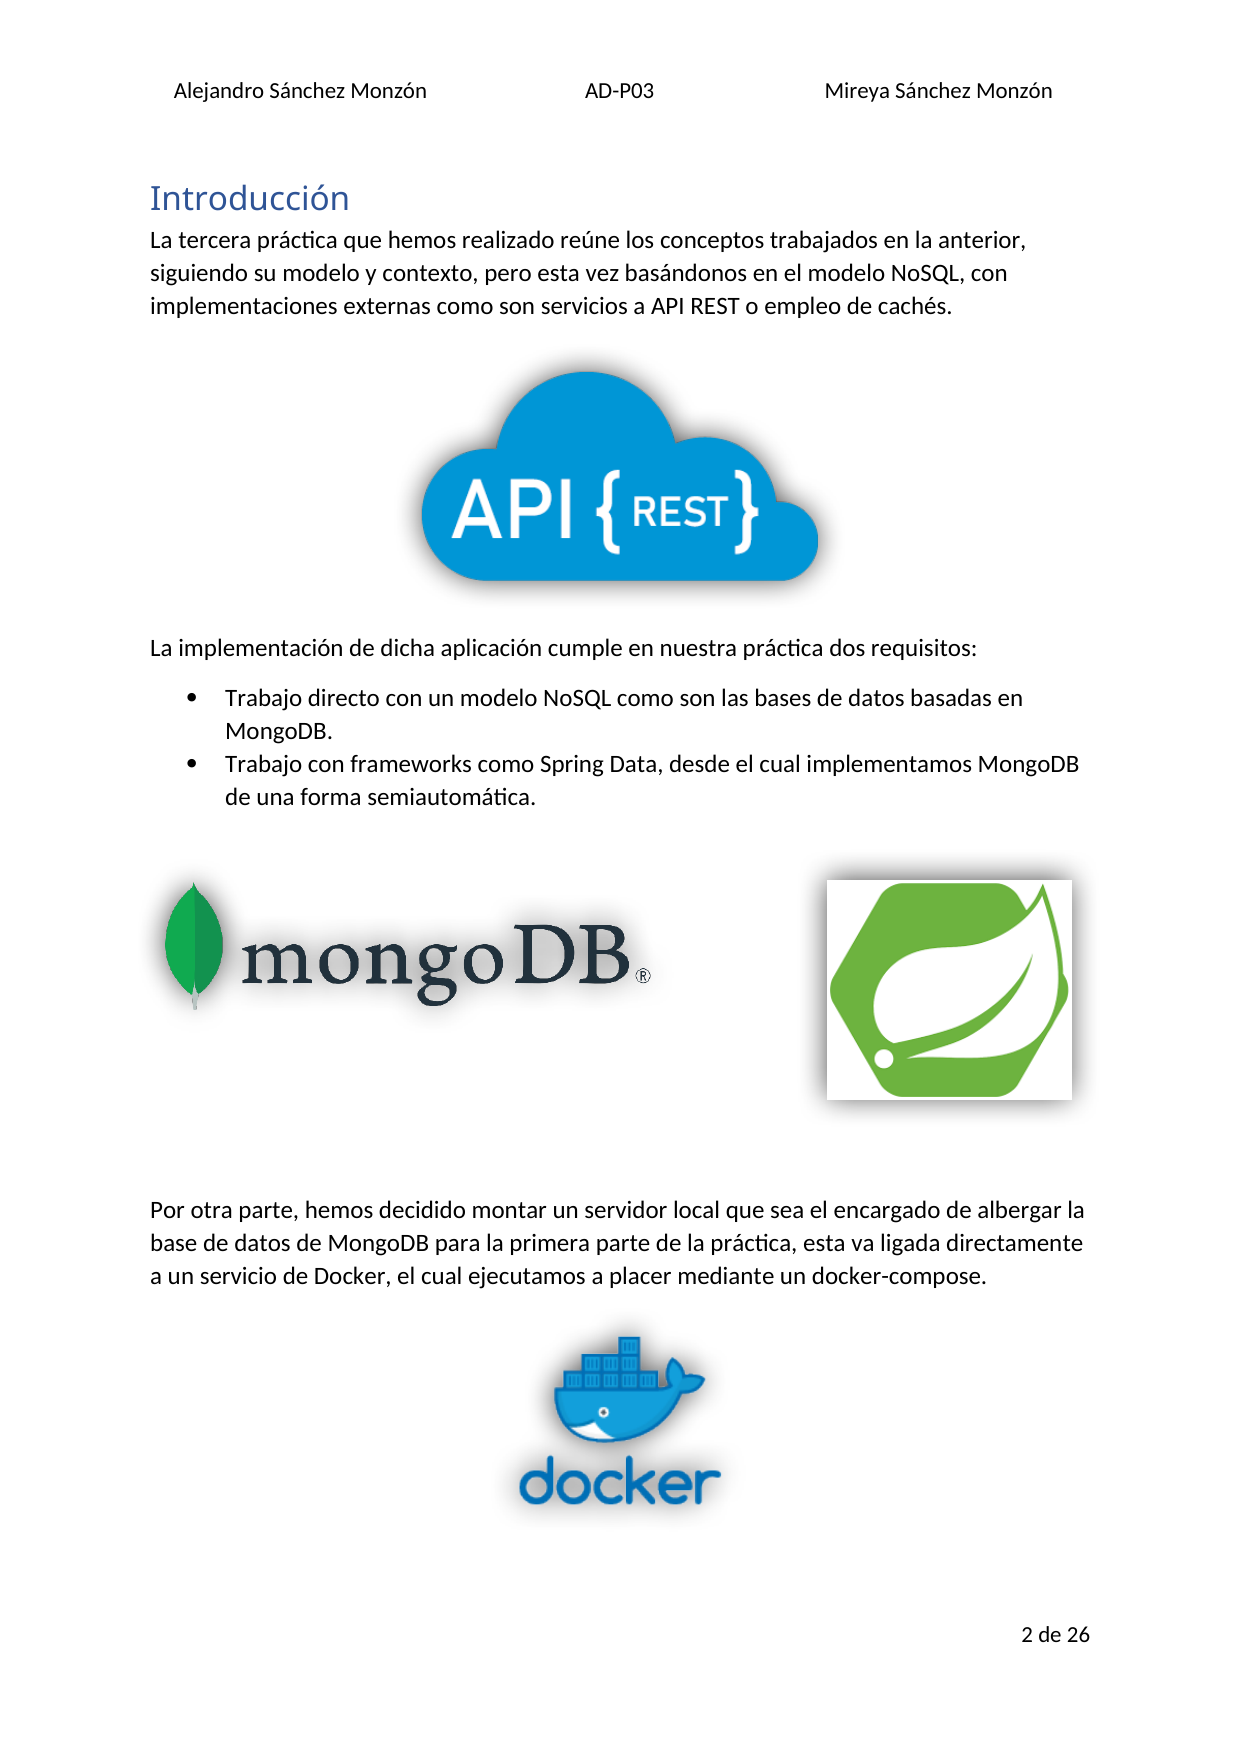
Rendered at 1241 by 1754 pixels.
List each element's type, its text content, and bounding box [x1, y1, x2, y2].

picture [162, 880, 653, 1012]
picture [402, 1321, 839, 1527]
text Por otra parte, hemos decidido montar un servidor local que sea el encargado de albergar la base de datos de MongoDB para la primera parte de la práctica, esta va ligada directamente a un servicio de Docker, el cual ejecutamos a placer mediante un docker-compose. [150, 1194, 1090, 1290]
list Trabajo directo con un modelo NoSQL como son las bases de datos basadas en MongoDB. [187, 682, 1090, 746]
text La tercera práctica que hemos realizado reúne los conceptos trabajados en la anterior, siguiendo su modelo y contexto, pero esta vez basándonos en el modelo NoSQL, con implementaciones externas como son servicios a API REST o empleo de cachés. [150, 224, 1090, 320]
picture [378, 339, 862, 614]
subtitle Introducción [150, 175, 1090, 220]
picture [827, 880, 1072, 1100]
text La implementación de dicha aplicación cumple en nuestra práctica dos requisitos: [150, 633, 1090, 663]
list Trabajo con frameworks como Spring Data, desde el cual implementamos MongoDB de una forma semiautomática. [187, 748, 1090, 811]
